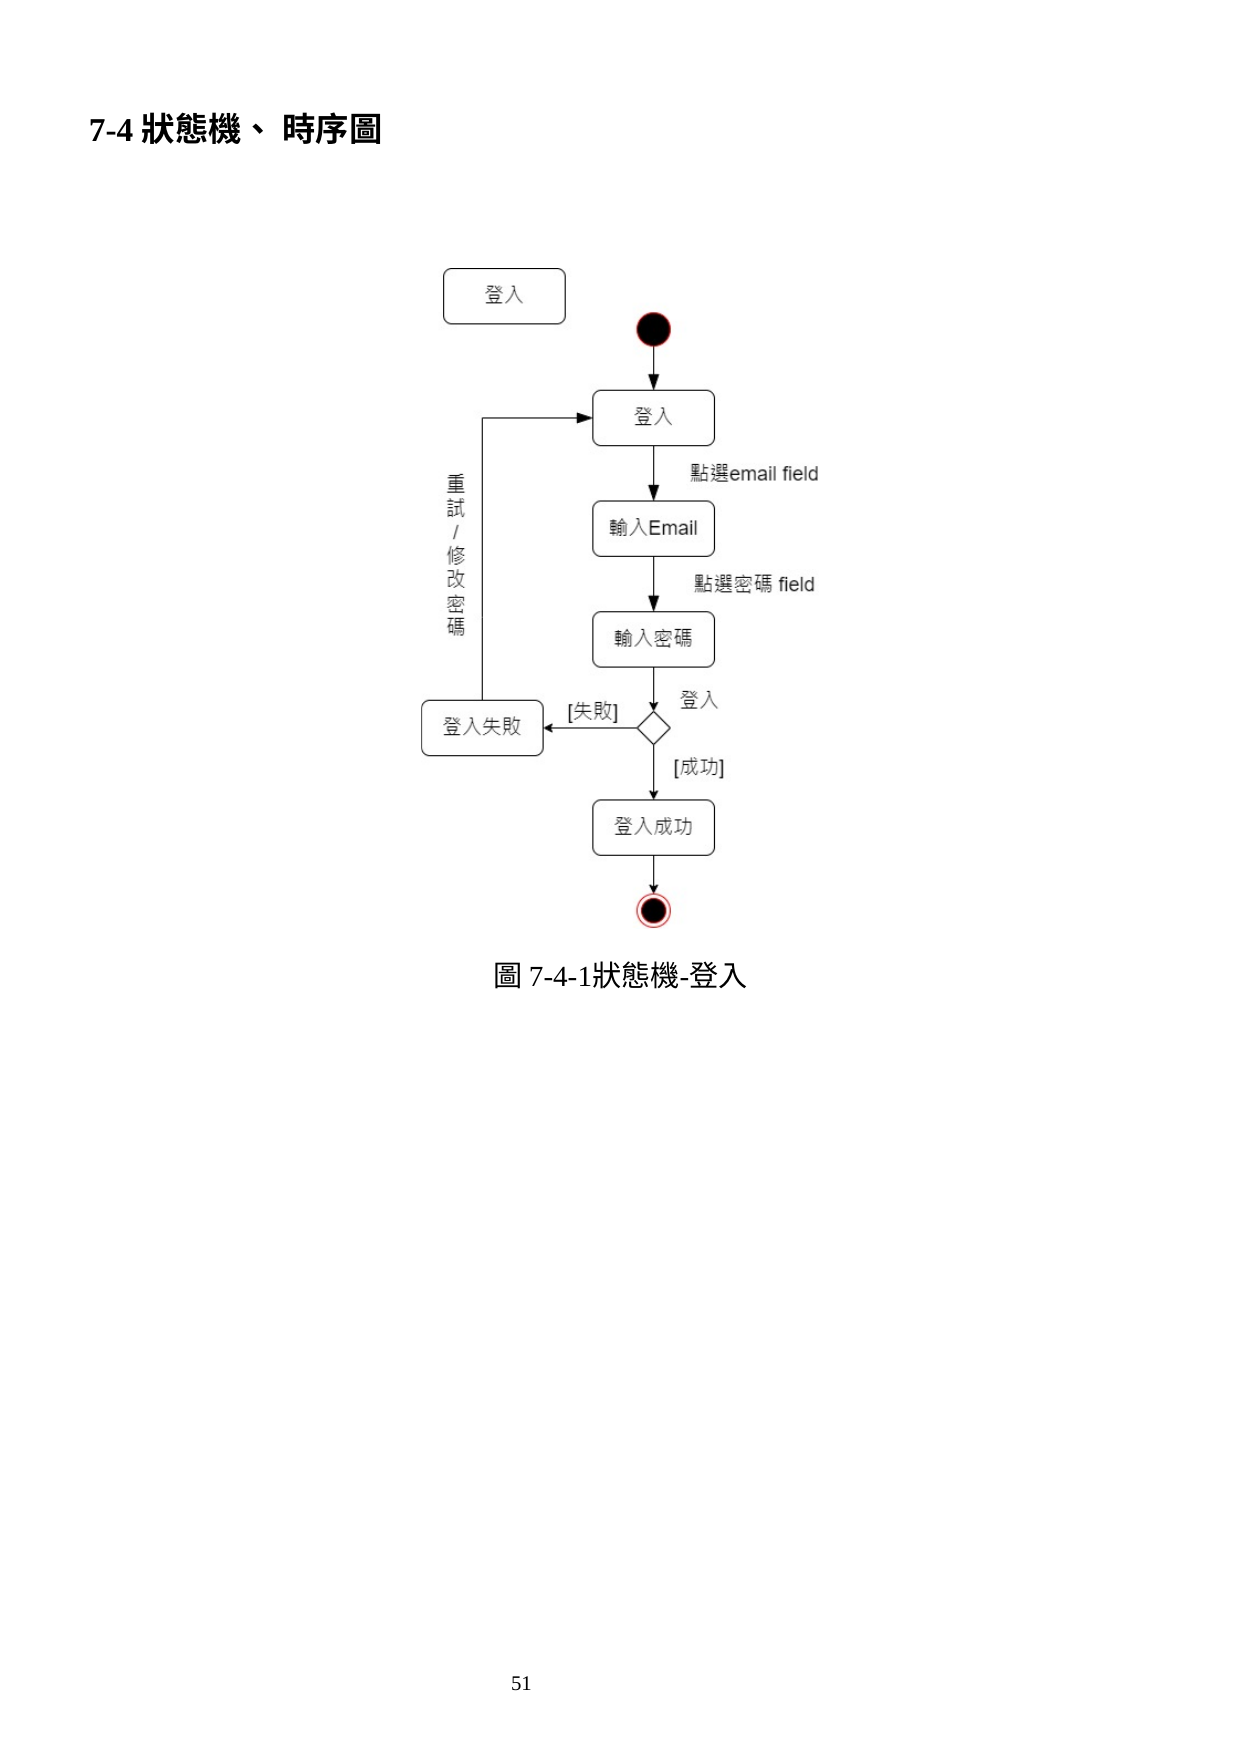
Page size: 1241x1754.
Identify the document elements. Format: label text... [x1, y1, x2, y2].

text 圖 7-4-1狀態機-登入 [89, 936, 1152, 1011]
subtitle 7-4 狀態機、 時序圖 [89, 89, 1152, 164]
picture [421, 268, 819, 929]
